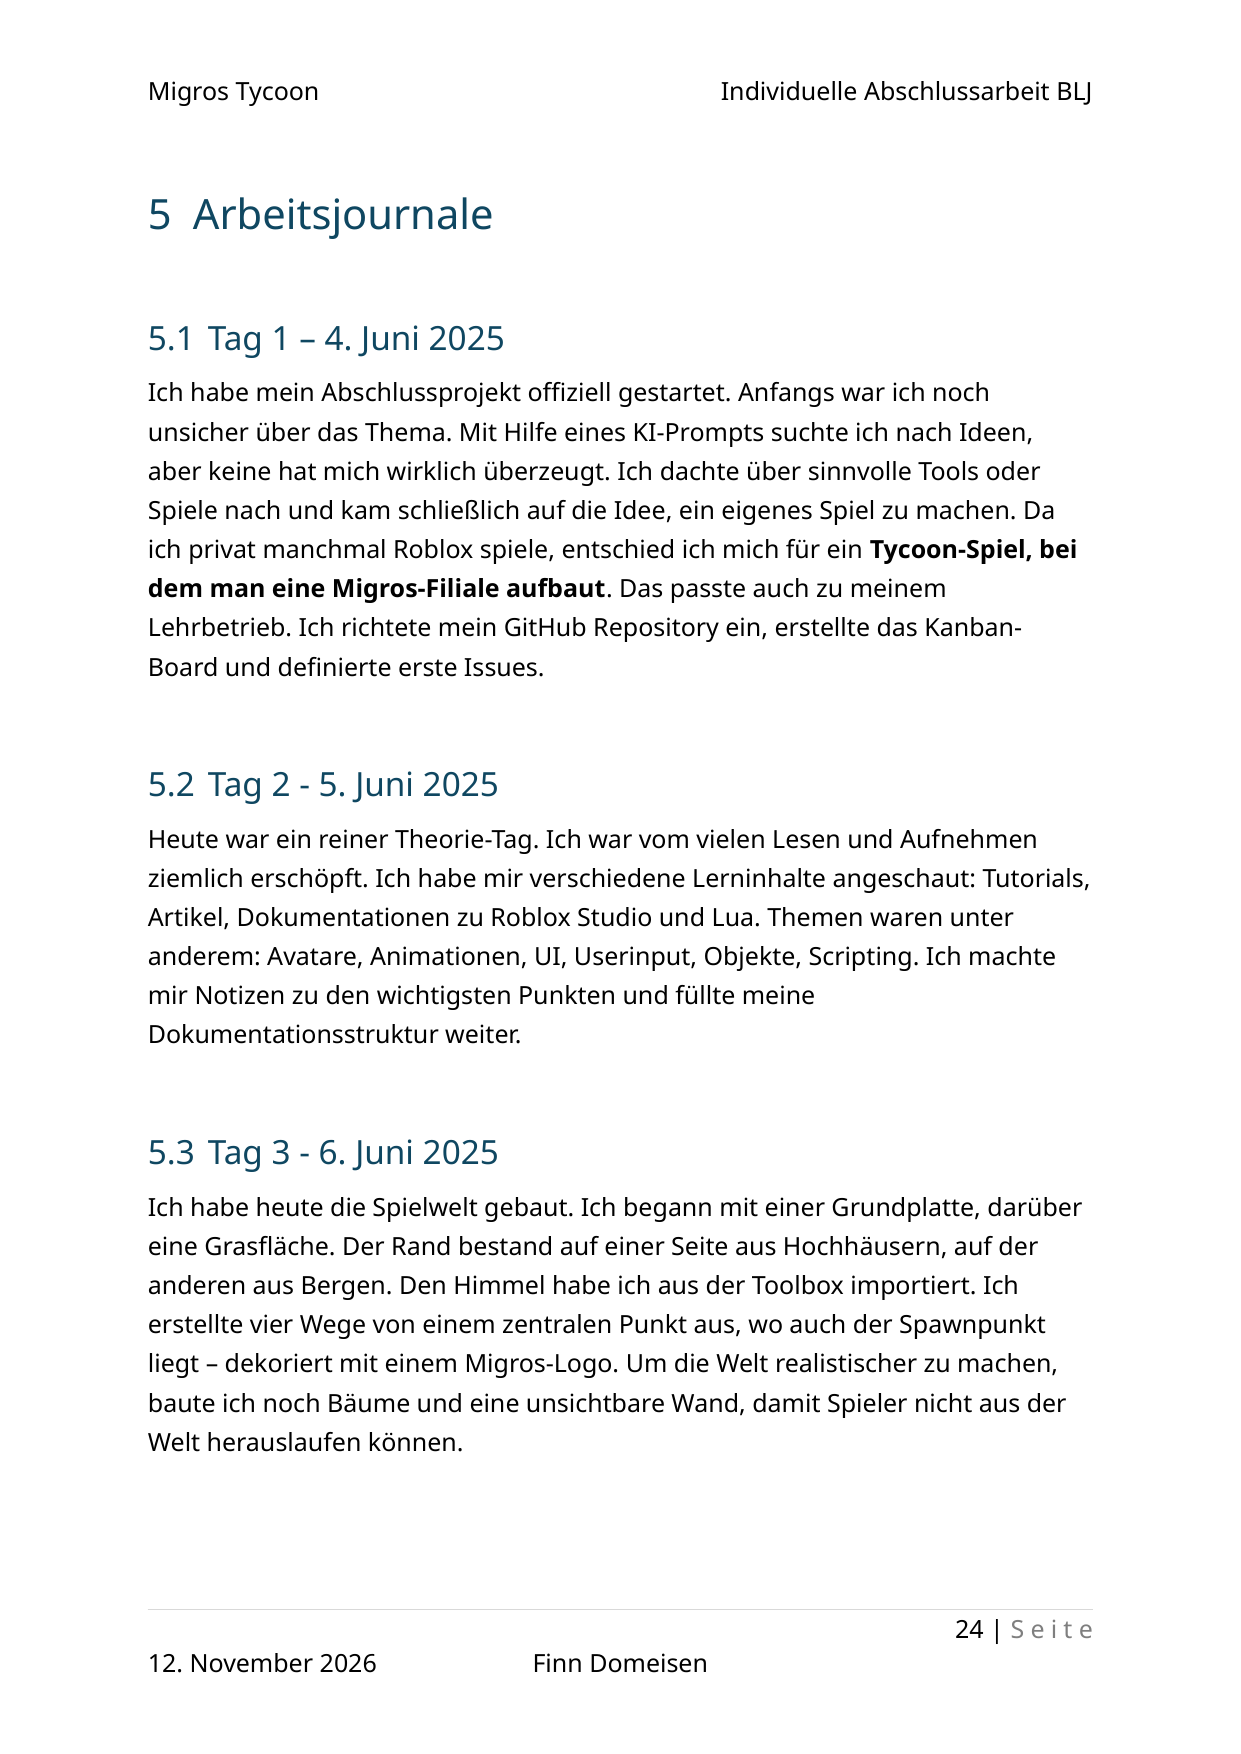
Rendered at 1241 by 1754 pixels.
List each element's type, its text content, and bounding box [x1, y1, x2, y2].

subtitle Tag 2 - 5. Juni 2025 [148, 761, 1093, 806]
text Heute war ein reiner Theorie-Tag. Ich war vom vielen Lesen und Aufnehmen ziemlich erschöpft. Ich habe mir verschiedene Lerninhalte angeschaut: Tutorials, Artikel, Dokumentationen zu Roblox Studio und Lua. Themen waren unter anderem: Avatare, Animationen, UI, Userinput, Objekte, Scripting. Ich machte mir Notizen zu den wichtigsten Punkten und füllte meine Dokumentationsstruktur weiter. [148, 821, 1093, 1051]
subtitle Arbeitsjournale [148, 185, 1093, 242]
text Ich habe heute die Spielwelt gebaut. Ich begann mit einer Grundplatte, darüber eine Grasfläche. Der Rand bestand auf einer Seite aus Hochhäusern, auf der anderen aus Bergen. Den Himmel habe ich aus der Toolbox importiert. Ich erstellte vier Wege von einem zentralen Punkt aus, wo auch der Spawnpunkt liegt – dekoriert mit einem Migros-Logo. Um die Welt realistischer zu machen, baute ich noch Bäume und eine unsichtbare Wand, damit Spieler nicht aus der Welt herauslaufen können. [148, 1189, 1093, 1458]
subtitle Tag 1 – 4. Juni 2025 [148, 314, 1093, 360]
text Ich habe mein Abschlussprojekt offiziell gestartet. Anfangs war ich noch unsicher über das Thema. Mit Hilfe eines KI-Prompts suchte ich nach Ideen, aber keine hat mich wirklich überzeugt. Ich dachte über sinnvolle Tools oder Spiele nach und kam schließlich auf die Idee, ein eigenes Spiel zu machen. Da ich privat manchmal Roblox spiele, entschied ich mich für ein Tycoon-Spiel, bei dem man eine Migros-Filiale aufbaut. Das passte auch zu meinem Lehrbetrieb. Ich richtete mein GitHub Repository ein, erstellte das Kanban-Board und definierte erste Issues. [148, 375, 1093, 683]
subtitle Tag 3 - 6. Juni 2025 [148, 1129, 1093, 1174]
